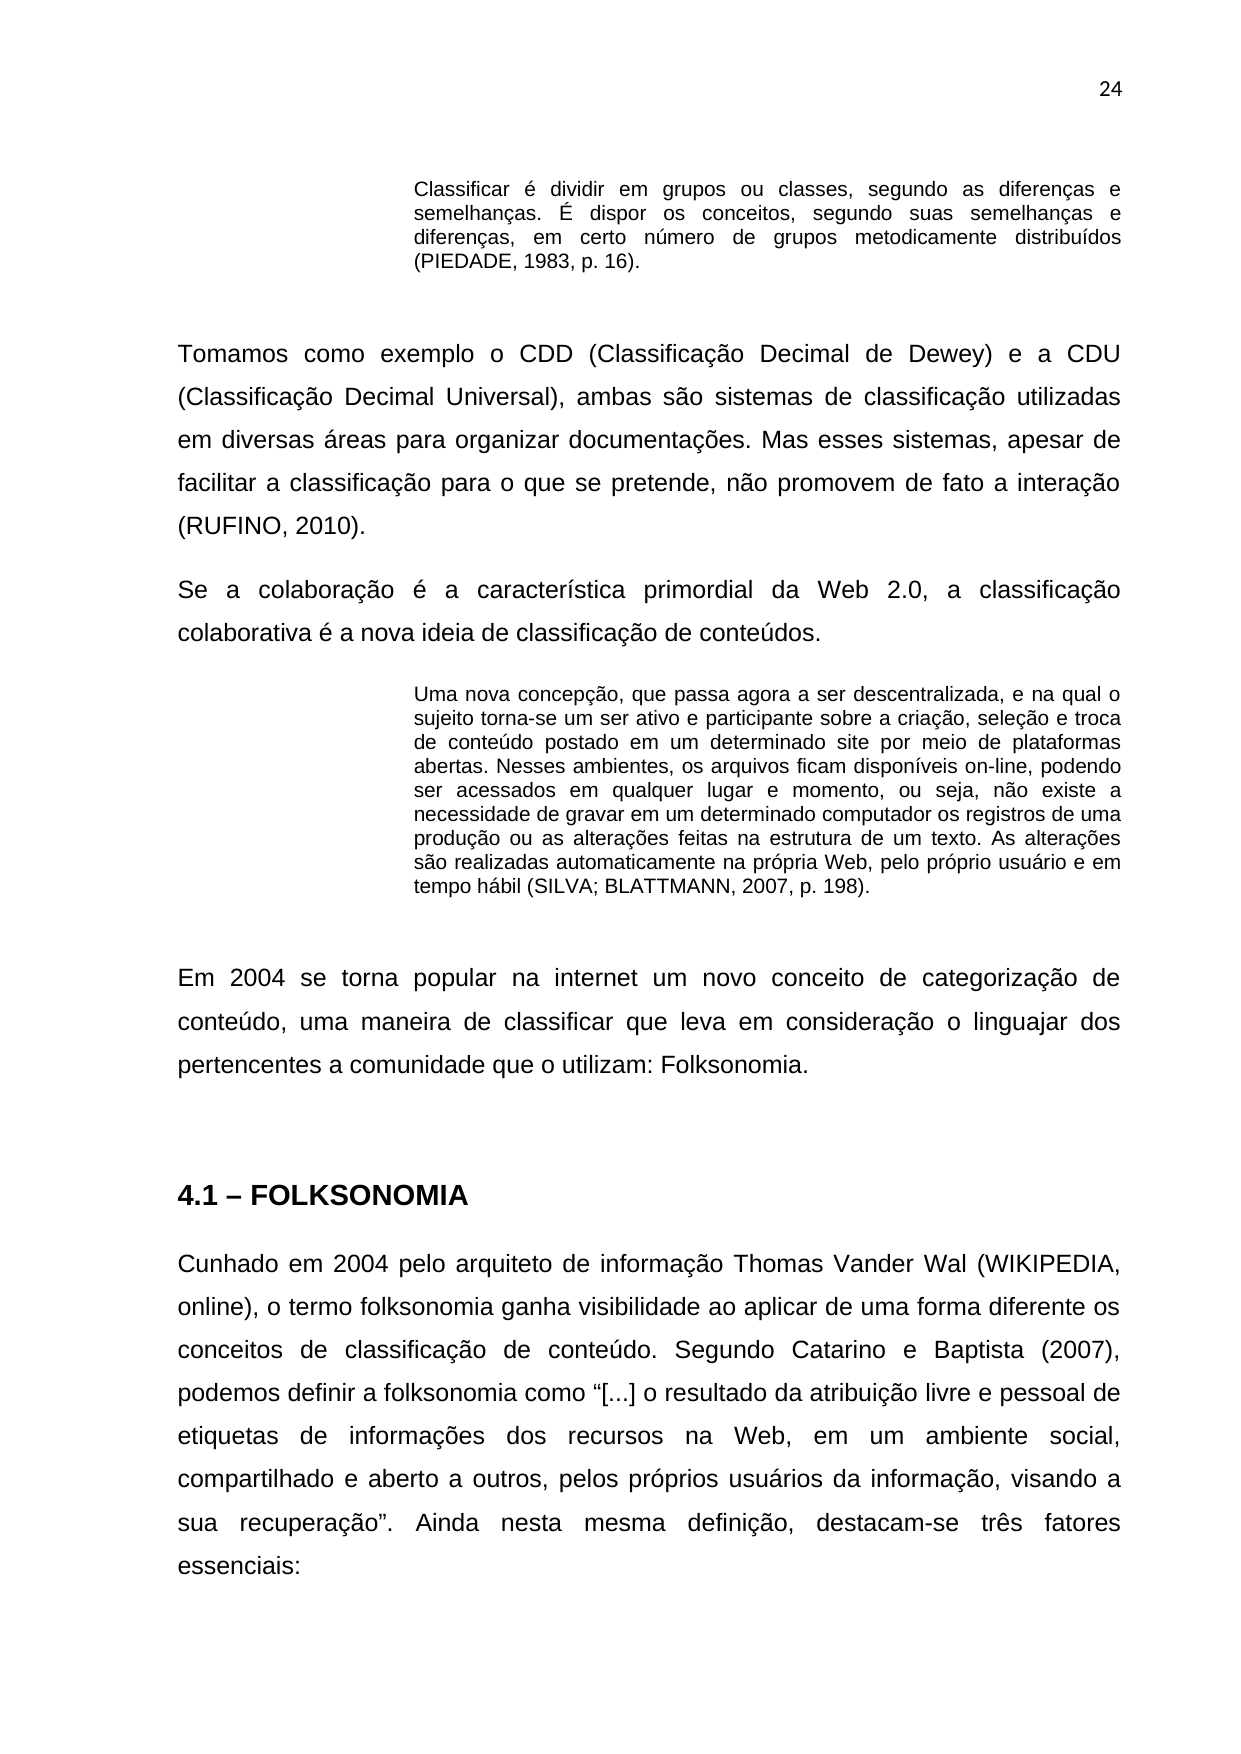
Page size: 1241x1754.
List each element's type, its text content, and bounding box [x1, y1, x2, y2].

text Se a colaboração é a característica primordial da Web 2.0, a classificação colaborativa é a nova ideia de classificação de conteúdos. [177, 575, 1122, 647]
text Tomamos como exemplo o CDD (Classificação Decimal de Dewey) e a CDU (Classificação Decimal Universal), ambas são sistemas de classificação utilizadas em diversas áreas para organizar documentações. Mas esses sistemas, apesar de facilitar a classificação para o que se pretende, não promovem de fato a interação (RUFINO, 2010). [177, 339, 1122, 540]
text Em 2004 se torna popular na internet um novo conceito de categorização de conteúdo, uma maneira de classificar que leva em consideração o linguajar dos pertencentes a comunidade que o utilizam: Folksonomia. [177, 963, 1122, 1078]
text Uma nova concepção, que passa agora a ser descentralizada, e na qual o sujeito torna-se um ser ativo e participante sobre a criação, seleção e troca de conteúdo postado em um determinado site por meio de plataformas abertas. Nesses ambientes, os arquivos ficam disponíveis on-line, podendo ser acessados em qualquer lugar e momento, ou seja, não existe a necessidade de gravar em um determinado computador os registros de uma produção ou as alterações feitas na estrutura de um texto. As alterações são realizadas automaticamente na própria Web, pelo próprio usuário e em tempo hábil (SILVA; BLATTMANN, 2007, p. 198). [413, 682, 1122, 898]
text Classificar é dividir em grupos ou classes, segundo as diferenças e semelhanças. É dispor os conceitos, segundo suas semelhanças e diferenças, em certo número de grupos metodicamente distribuídos (PIEDADE, 1983, p. 16). [413, 177, 1122, 273]
text Cunhado em 2004 pelo arquiteto de informação Thomas Vander Wal (WIKIPEDIA, online), o termo folksonomia ganha visibilidade ao aplicar de uma forma diferente os conceitos de classificação de conteúdo. Segundo Catarino e Baptista (2007), podemos definir a folksonomia como “[...] o resultado da atribuição livre e pessoal de etiquetas de informações dos recursos na Web, em um ambiente social, compartilhado e aberto a outros, pelos próprios usuários da informação, visando a sua recuperação”. Ainda nesta mesma definição, destacam-se três fatores essenciais: [177, 1249, 1122, 1579]
text 4.1 – FOLKSONOMIA [177, 1178, 1122, 1211]
